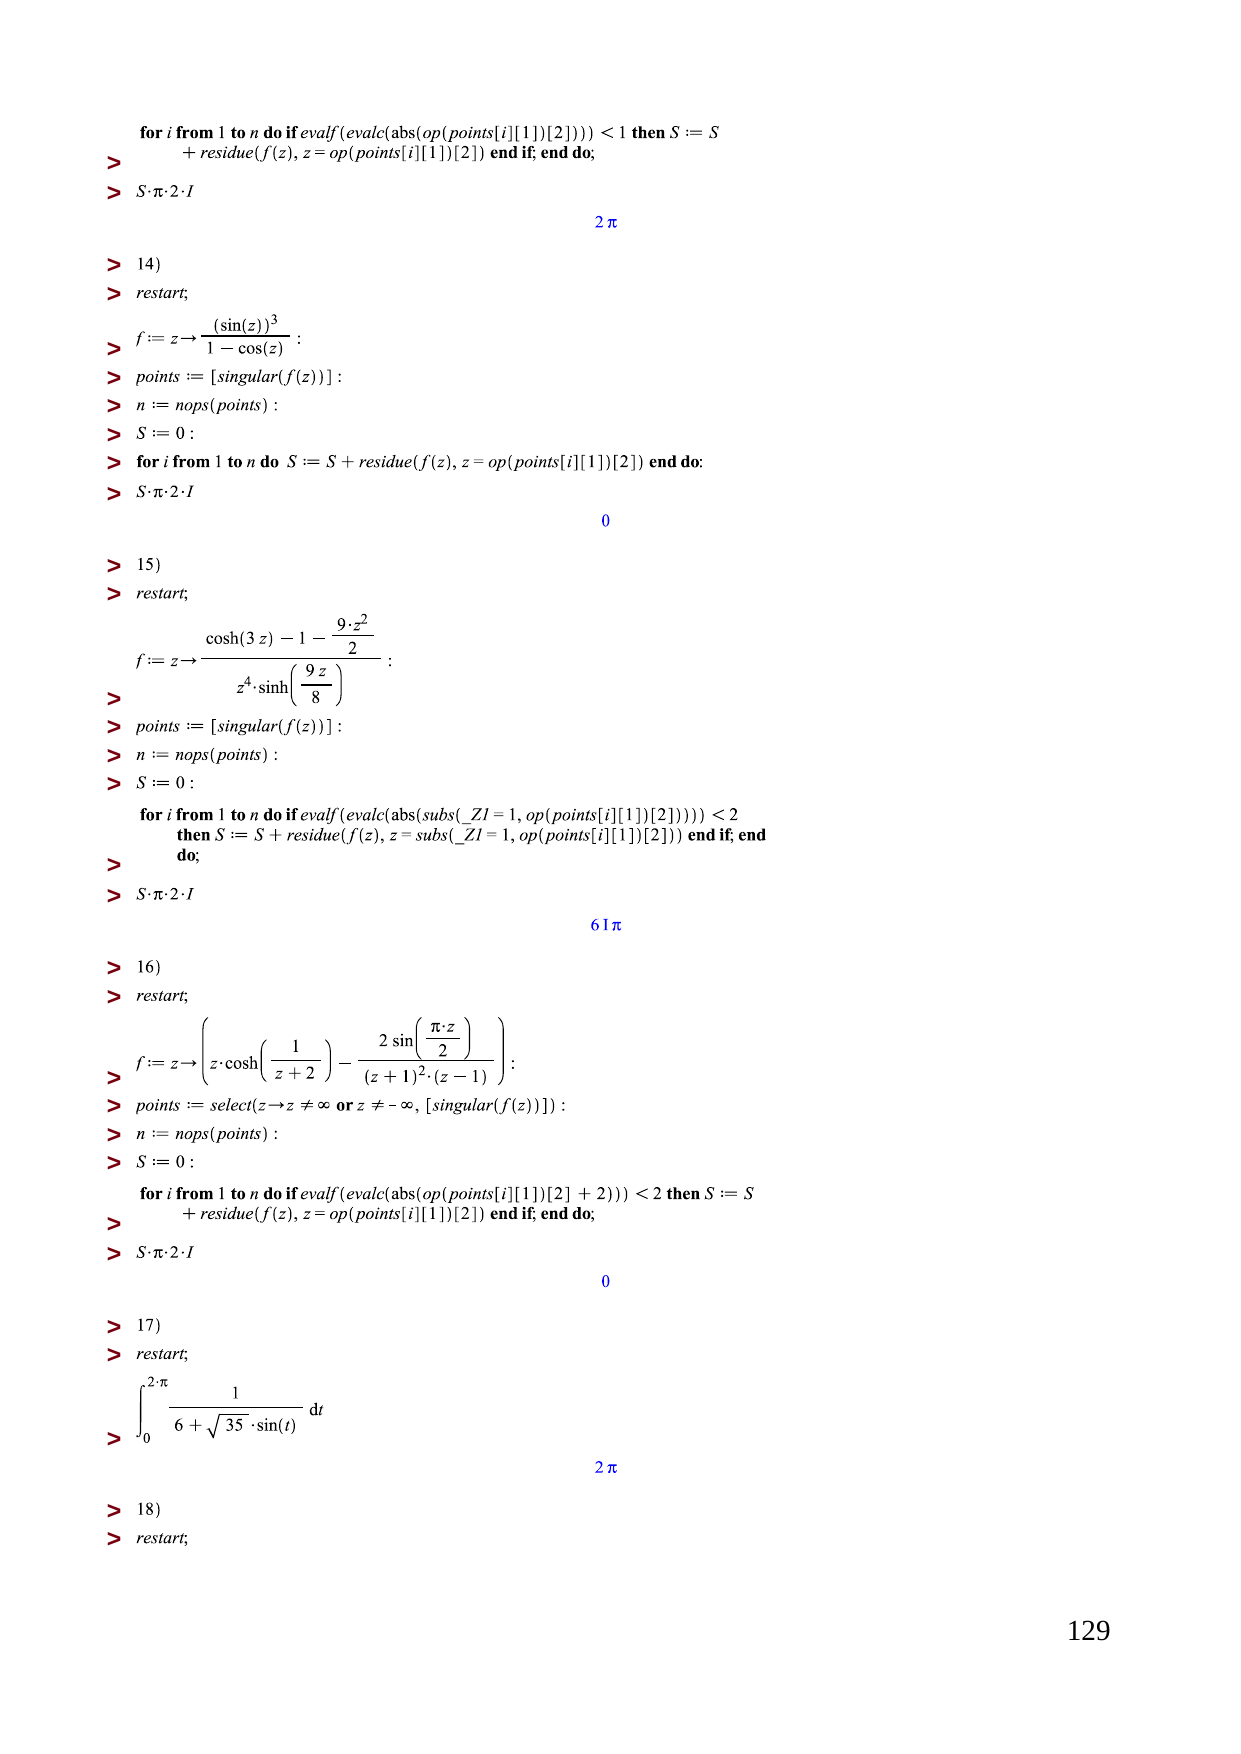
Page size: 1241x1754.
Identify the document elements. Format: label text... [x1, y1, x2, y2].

text > [106, 800, 1110, 881]
text > [106, 1498, 1110, 1527]
text > [106, 253, 1110, 281]
text > [106, 881, 1110, 912]
text > [106, 715, 1110, 743]
text > [106, 1013, 1110, 1094]
text > [106, 610, 1110, 715]
text > [106, 984, 1110, 1013]
text > [106, 1527, 1110, 1555]
text > [106, 1342, 1110, 1371]
text > [106, 394, 1110, 422]
text > [106, 451, 1110, 479]
text > [106, 479, 1110, 510]
text > [106, 178, 1110, 209]
text > [106, 1122, 1110, 1151]
text > [106, 743, 1110, 772]
text > [106, 553, 1110, 582]
text > [106, 118, 1110, 178]
text > [106, 1151, 1110, 1179]
text > [106, 422, 1110, 451]
text > [106, 281, 1110, 310]
text > [106, 582, 1110, 610]
text > [106, 1314, 1110, 1342]
text > [106, 956, 1110, 984]
text > [106, 1094, 1110, 1122]
text > [106, 772, 1110, 800]
text > [106, 365, 1110, 394]
text > [106, 310, 1110, 365]
text > [106, 1179, 1110, 1239]
text > [106, 1371, 1110, 1454]
text > [106, 1239, 1110, 1270]
